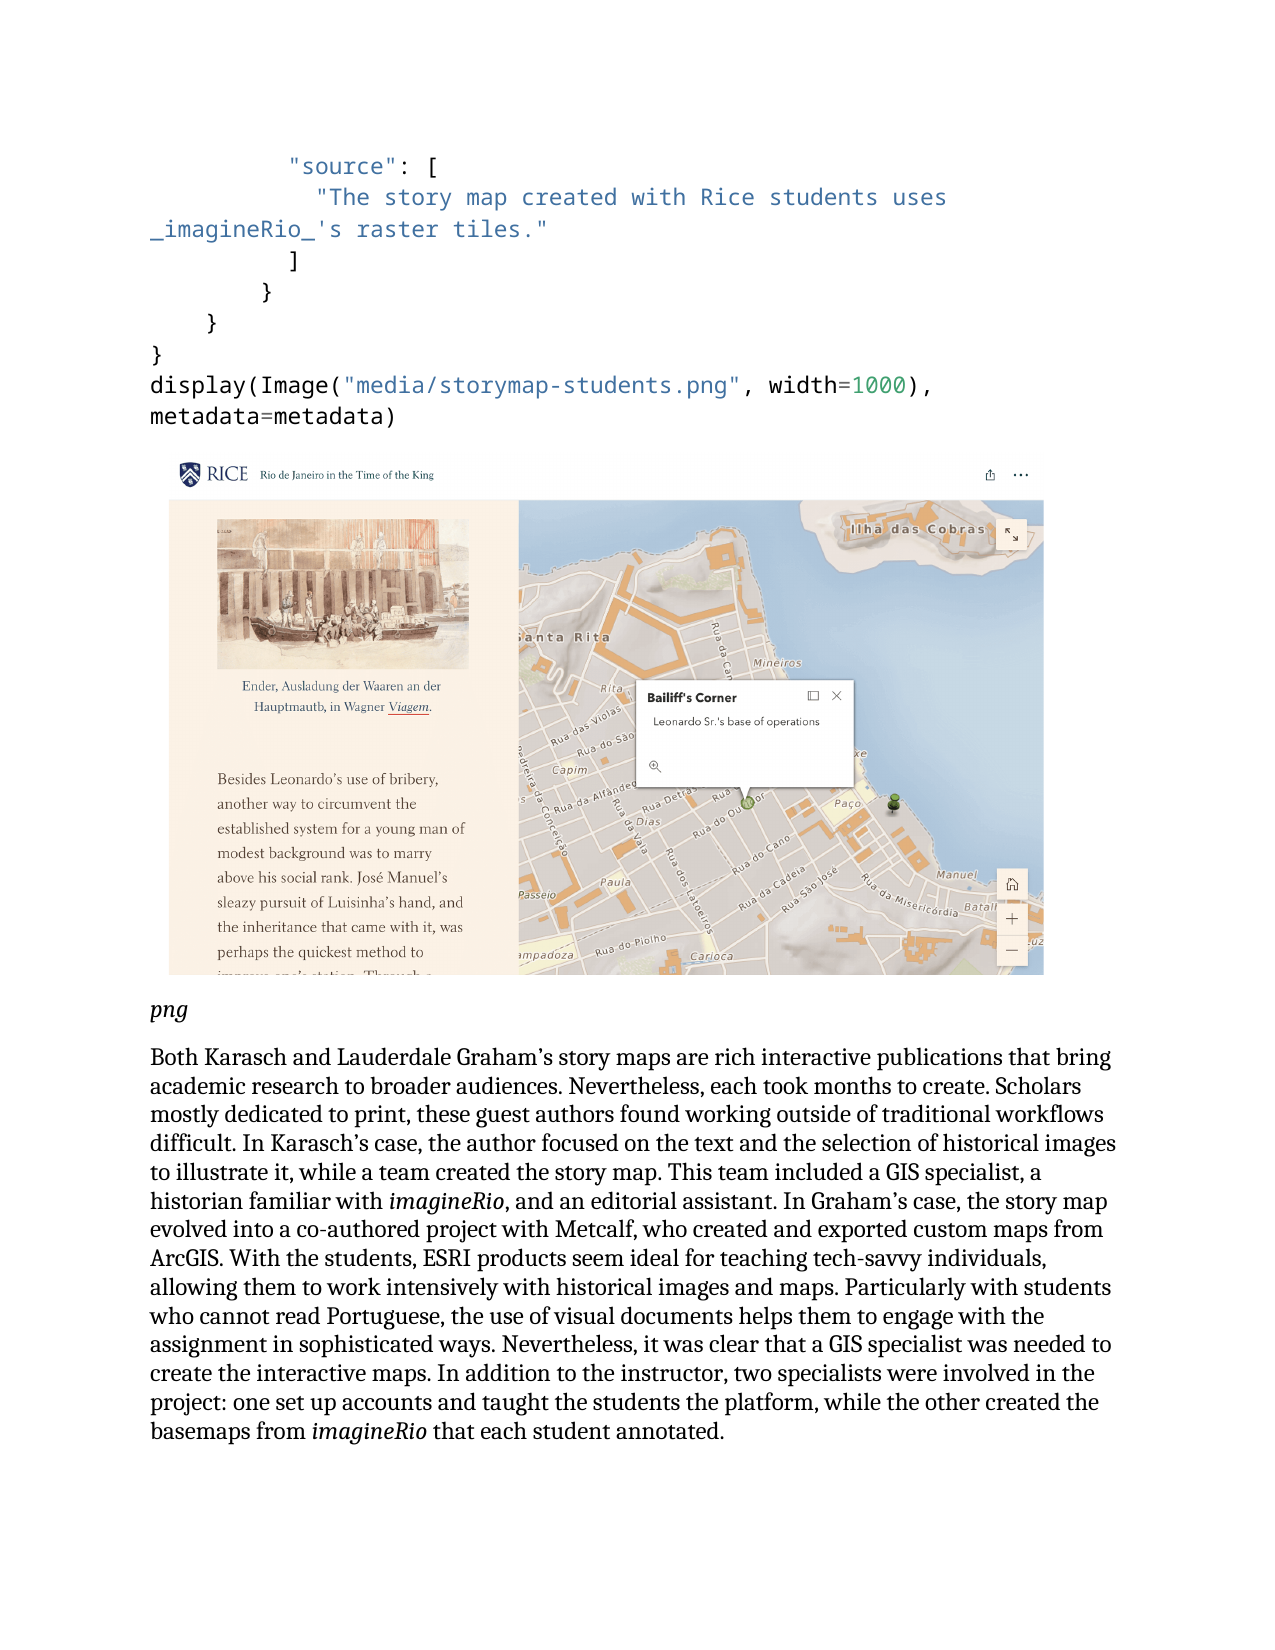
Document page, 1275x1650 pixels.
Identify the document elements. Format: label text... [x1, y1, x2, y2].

picture [168, 452, 1044, 975]
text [150, 150, 1125, 431]
text Both Karasch and Lauderdale Graham’s story maps are rich interactive publications that bring academic research to broader audiences. Nevertheless, each took months to create. Scholars mostly dedicated to print, these guest authors found working outside of traditional workflows difficult. In Karasch’s case, the author focused on the text and the selection of historical images to illustrate it, while a team created the story map. This team included a GIS specialist, a historian familiar with imagineRio, and an editorial assistant. In Graham’s case, the story map evolved into a co-authored project with Metcalf, who created and exported custom maps from ArcGIS. With the students, ESRI products seem ideal for teaching tech-savvy individuals, allowing them to work intensively with historical images and maps. Particularly with students who cannot read Portuguese, the use of visual documents helps them to engage with the assignment in sophisticated ways. Nevertheless, it was clear that a GIS specialist was needed to create the interactive maps. In addition to the instructor, two specialists were involved in the project: one set up accounts and taught the students the platform, while the other created the basemaps from imagineRio that each student annotated. [150, 1043, 1125, 1445]
text png [150, 995, 1125, 1024]
